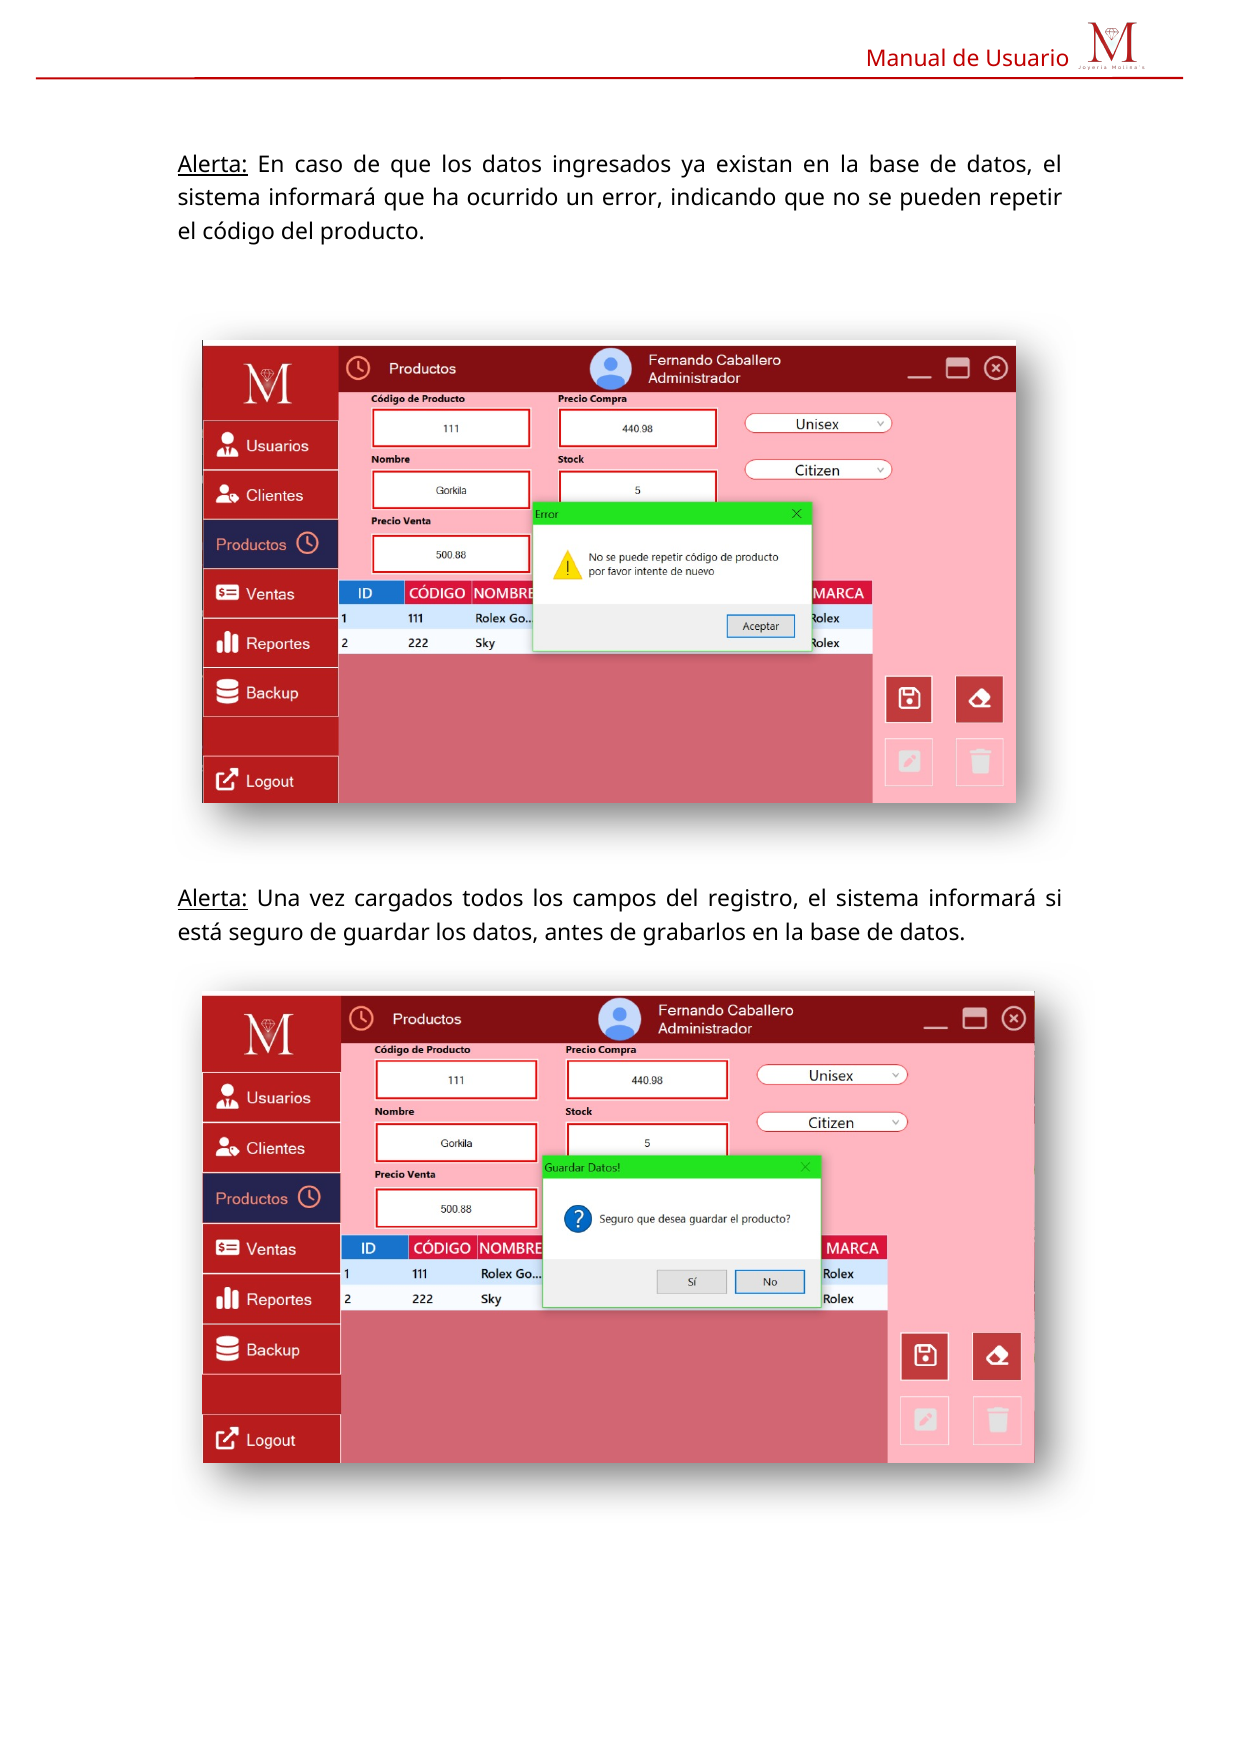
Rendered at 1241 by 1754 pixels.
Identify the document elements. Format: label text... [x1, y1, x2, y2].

picture [202, 991, 1035, 1463]
text Alerta: En caso de que los datos ingresados ya existan en la base de datos, el sistema informará que ha ocurrido un error, indicando que no se pueden repetir el código del producto. [177, 148, 1063, 246]
picture [202, 340, 1016, 803]
text Alerta: Una vez cargados todos los campos del registro, el sistema informará si está seguro de guardar los datos, antes de grabarlos en la base de datos. [177, 882, 1063, 947]
picture [1075, 19, 1147, 72]
